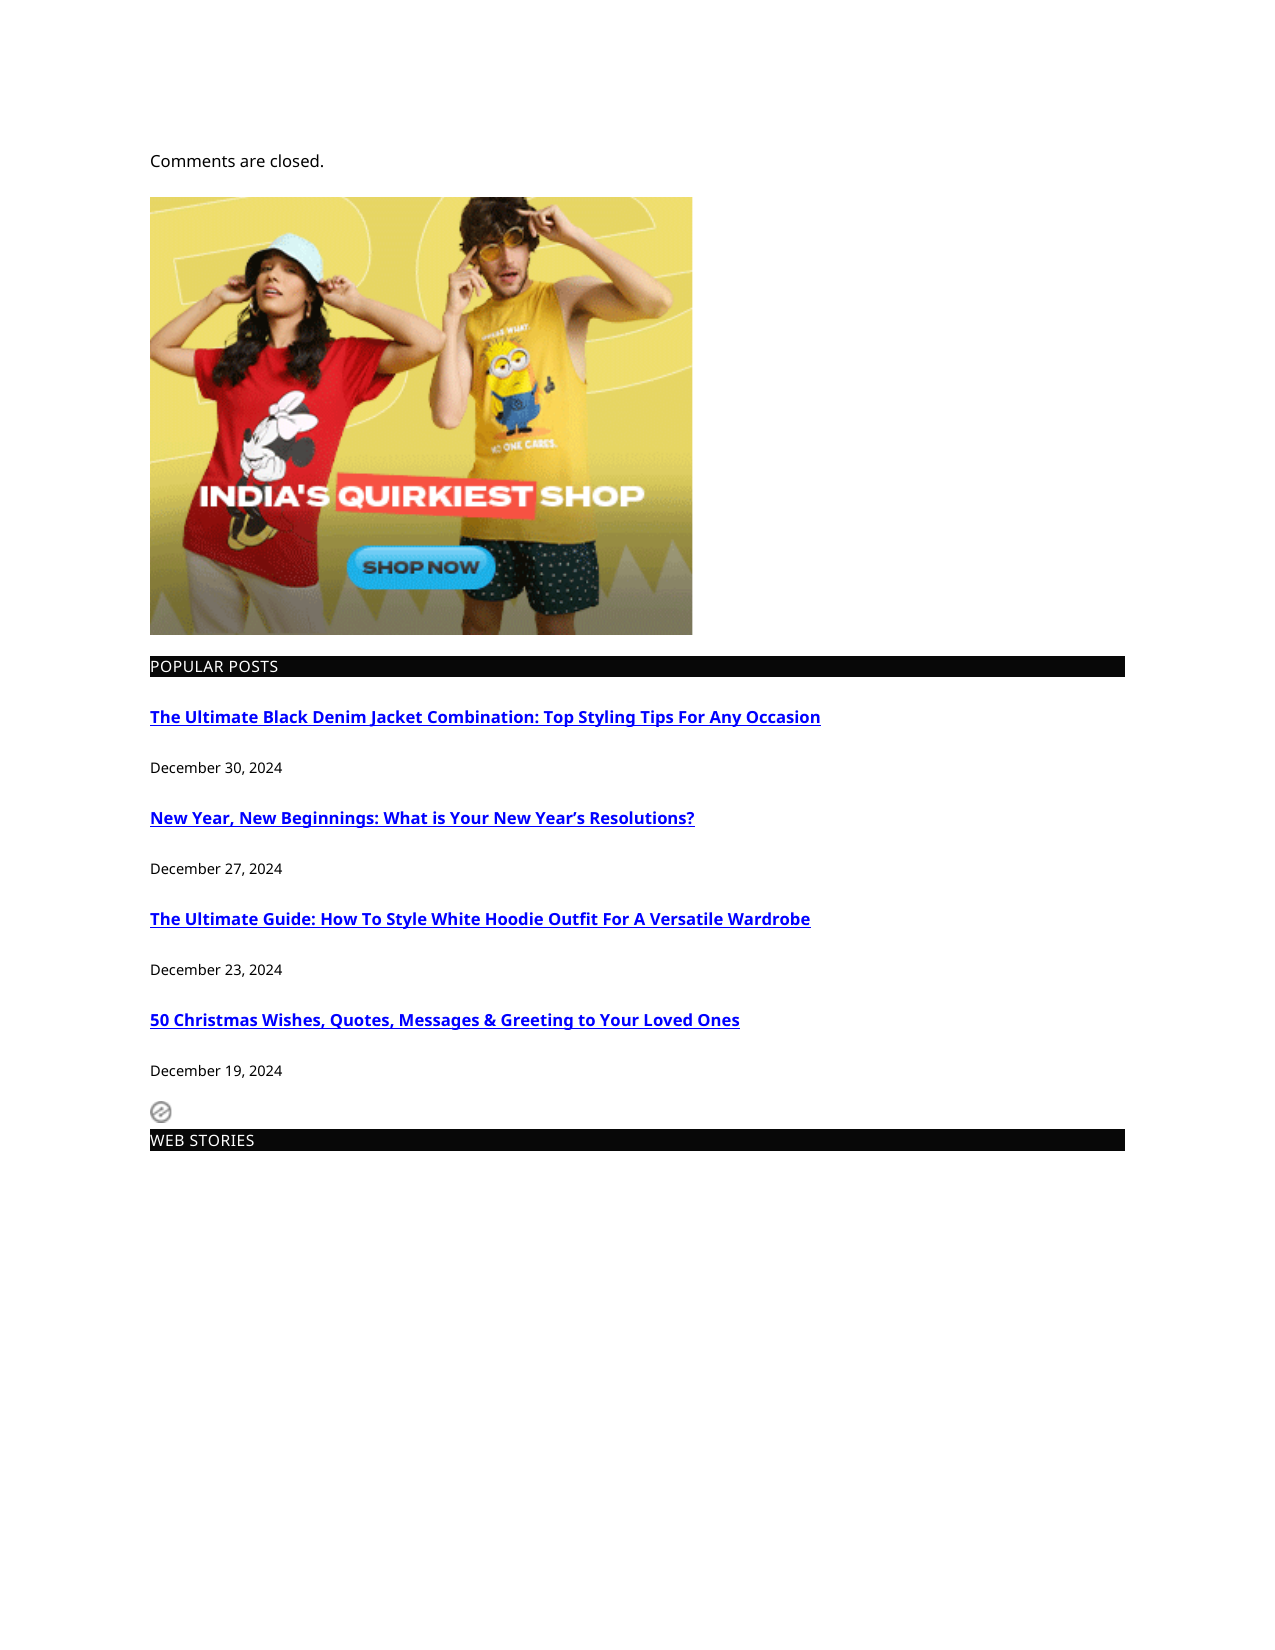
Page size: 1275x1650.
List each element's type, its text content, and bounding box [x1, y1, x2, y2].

text December 27, 2024 [150, 859, 1125, 879]
text December 23, 2024 [150, 960, 1125, 979]
picture [150, 1101, 172, 1123]
text 50 Christmas Wishes, Quotes, Messages & Greeting to Your Loved Ones [150, 1009, 1125, 1031]
text Web Stories [150, 1129, 1125, 1151]
text Comments are closed. [150, 150, 1125, 173]
text Popular Posts [150, 656, 1125, 677]
picture [150, 197, 693, 635]
text New Year, New Beginnings: What is Your New Year’s Resolutions? [150, 807, 1125, 829]
text December 30, 2024 [150, 758, 1125, 778]
text December 19, 2024 [150, 1061, 1125, 1081]
text The Ultimate Guide: How To Style White Hoodie Outfit For A Versatile Wardrobe [150, 908, 1125, 931]
text The Ultimate Black Denim Jacket Combination: Top Styling Tips For Any Occasion [150, 706, 1125, 729]
